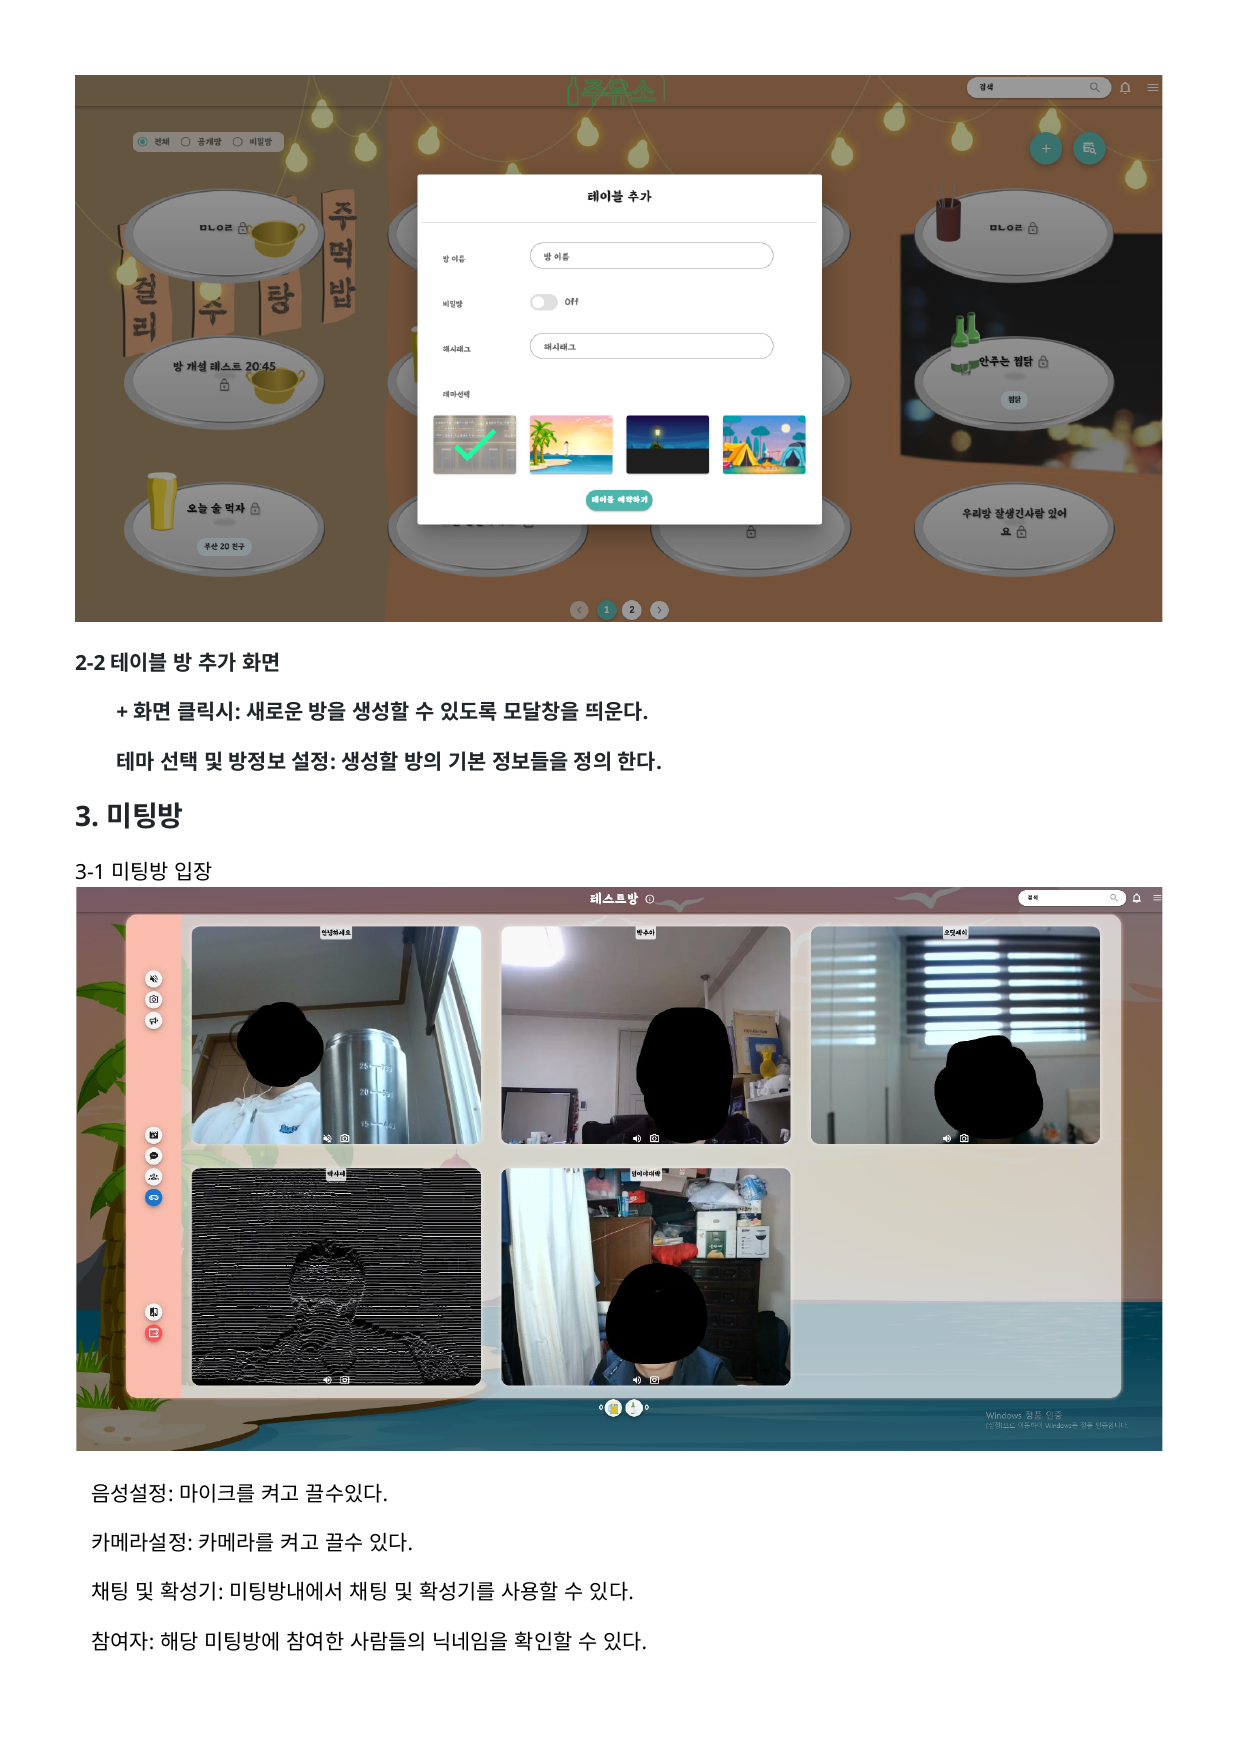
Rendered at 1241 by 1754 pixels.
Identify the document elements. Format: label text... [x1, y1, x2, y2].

picture [75, 75, 1162, 622]
text 3-1 미팅방 입장 [75, 855, 1165, 885]
text 참여자: 해당 미팅방에 참여한 사람들의 닉네임을 확인할 수 있다. [75, 1625, 1165, 1655]
picture [75, 887, 1162, 1450]
text 채팅 및 확성기: 미팅방내에서 채팅 및 확성기를 사용할 수 있다. [75, 1576, 1165, 1606]
text 3. 미팅방 [75, 794, 1165, 835]
text 테마 선택 및 방정보 설정: 생성할 방의 기본 정보들을 정의 한다. [75, 745, 1165, 775]
text + 화면 클릭시: 새로운 방을 생성할 수 있도록 모달창을 띄운다. [75, 696, 1165, 726]
text 카메라설정: 카메라를 켜고 끌수 있다. [75, 1526, 1165, 1556]
